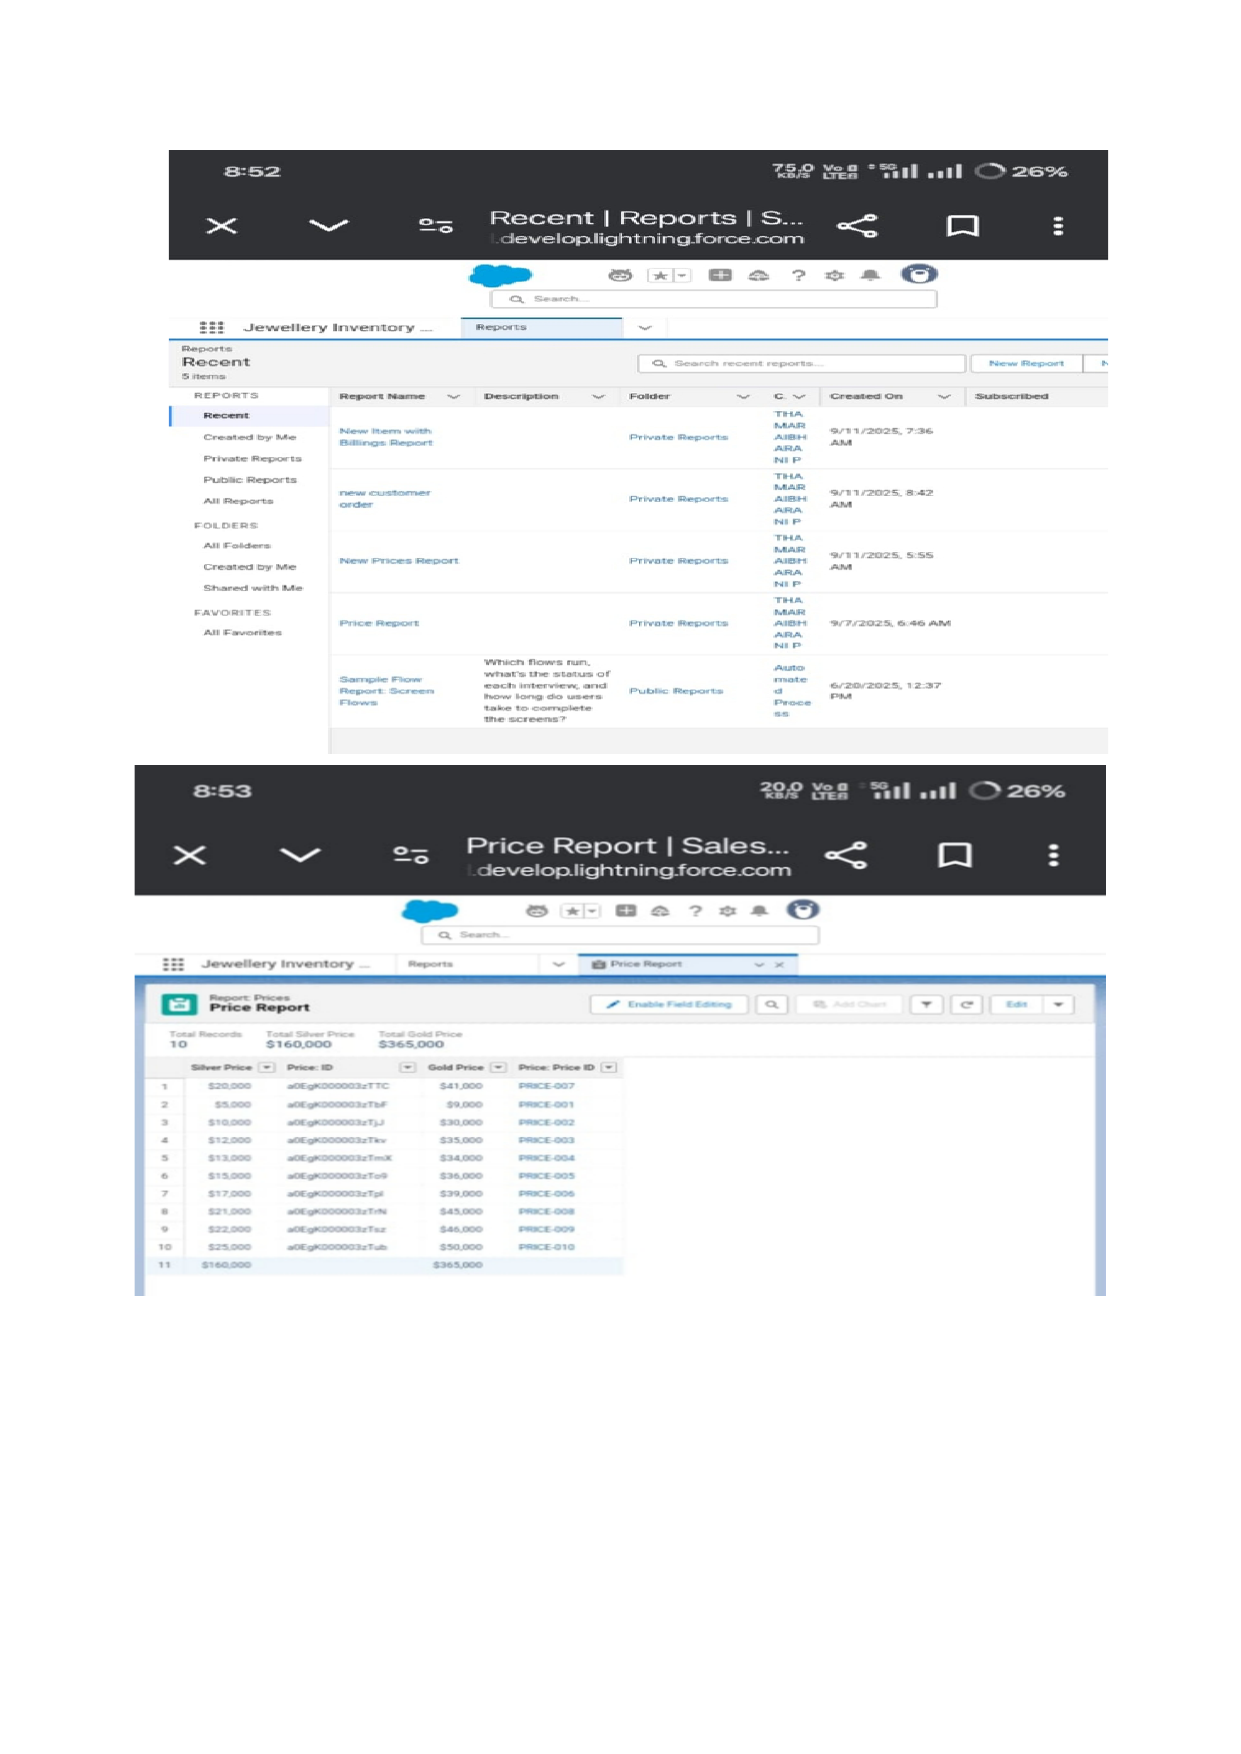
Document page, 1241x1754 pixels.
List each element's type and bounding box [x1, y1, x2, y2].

picture [134, 765, 1106, 1296]
picture [168, 150, 1109, 754]
